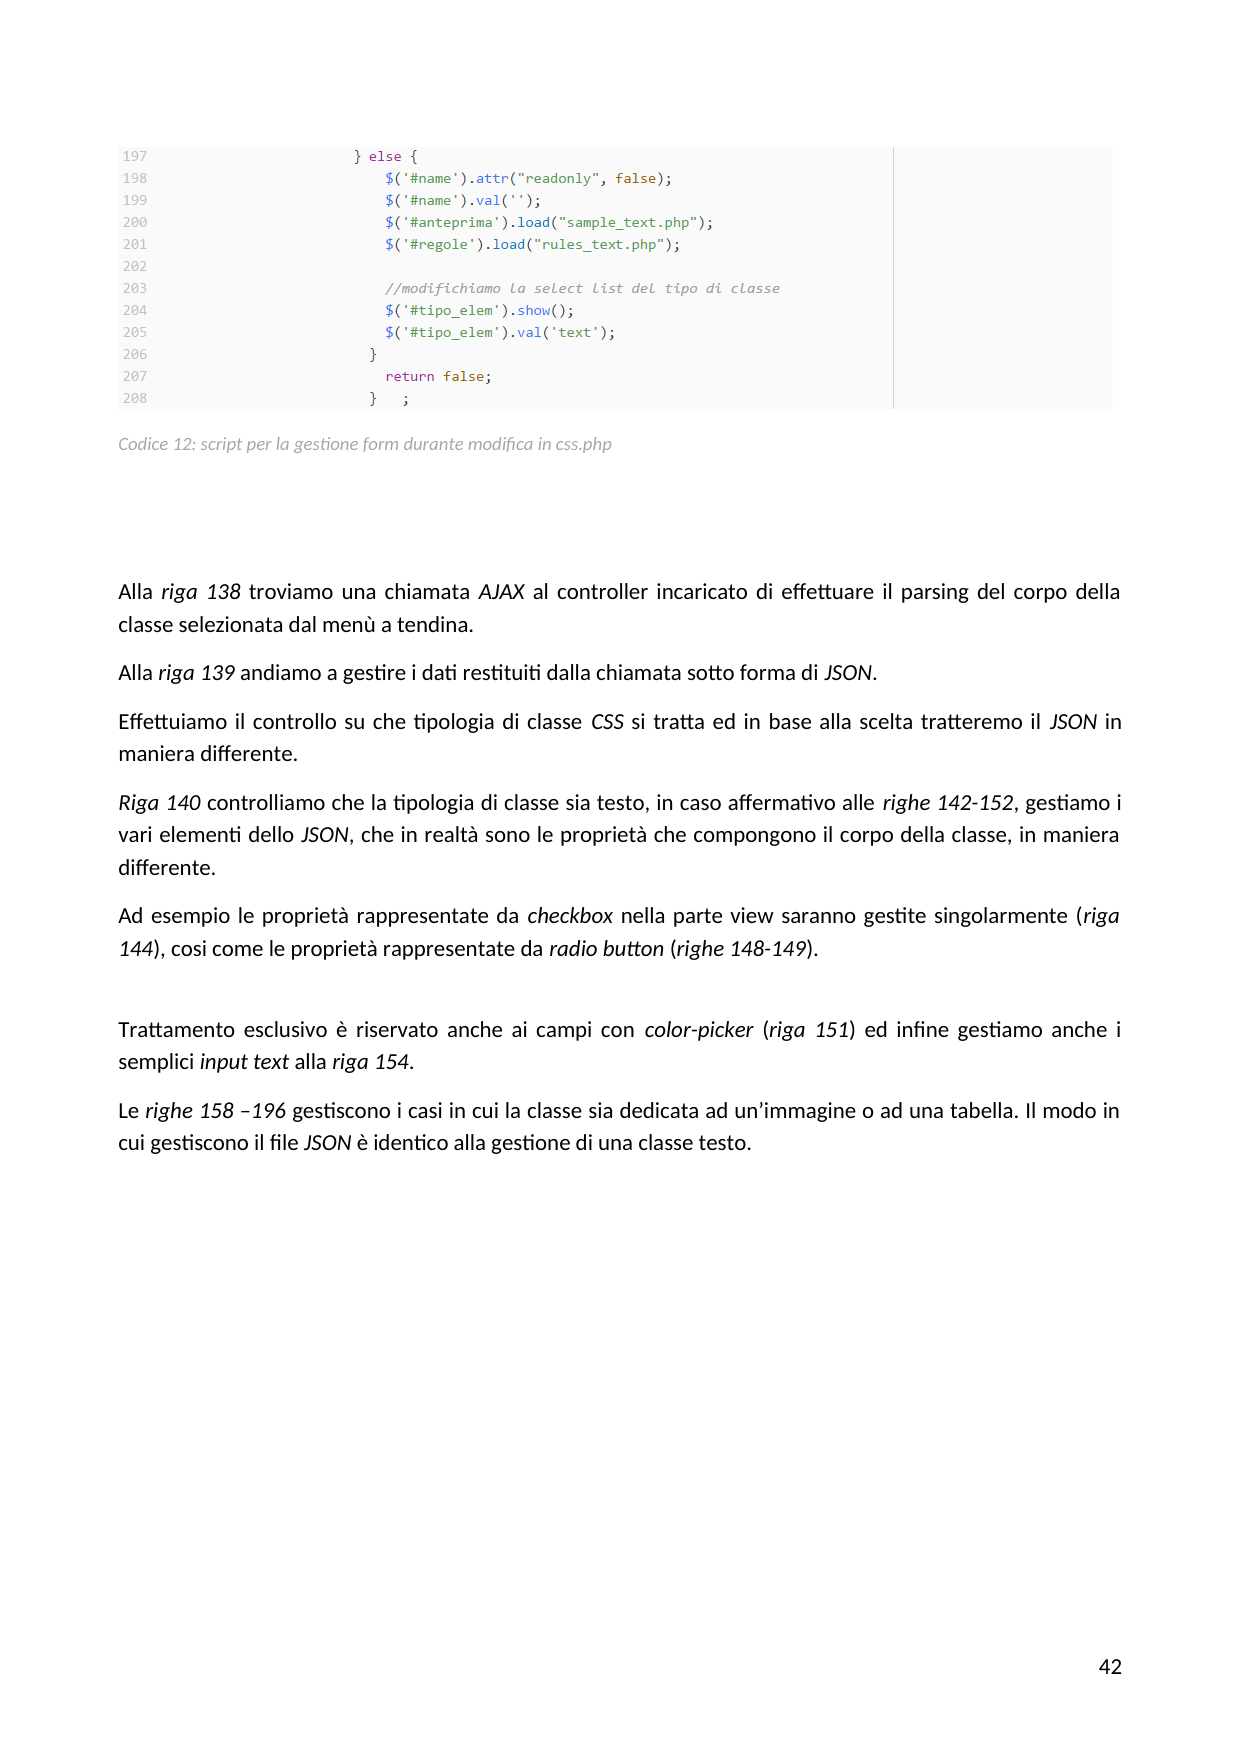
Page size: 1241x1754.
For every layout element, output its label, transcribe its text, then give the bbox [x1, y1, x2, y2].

text Ad esempio le proprietà rappresentate da checkbox nella parte view saranno gestite singolarmente (riga 144), cosi come le proprietà rappresentate da radio button (righe 148-149). [118, 902, 1122, 962]
text Le righe 158 –196 gestiscono i casi in cui la classe sia dedicata ad un’immagine o ad una tabella. Il modo in cui gestiscono il file JSON è identico alla gestione di una classe testo. [118, 1096, 1122, 1156]
picture [118, 147, 1113, 409]
text Codice 12: script per la gestione form durante modifica in css.php [118, 433, 1122, 456]
text Riga 140 controlliamo che la tipologia di classe sia testo, in caso affermativo alle righe 142-152, gestiamo i vari elementi dello JSON, che in realtà sono le proprietà che compongono il corpo della classe, in maniera differente. [118, 788, 1122, 881]
text Trattamento esclusivo è riservato anche ai campi con color-picker (riga 151) ed infine gestiamo anche i semplici input text alla riga 154. [118, 983, 1122, 1075]
text Effettuiamo il controllo su che tipologia di classe CSS si tratta ed in base alla scelta tratteremo il JSON in maniera differente. [118, 707, 1122, 768]
text Alla riga 139 andiamo a gestire i dati restituiti dalla chiamata sotto forma di JSON. [118, 658, 1122, 687]
text Alla riga 138 troviamo una chiamata AJAX al controller incaricato di effettuare il parsing del corpo della classe selezionata dal menù a tendina. [118, 577, 1122, 638]
